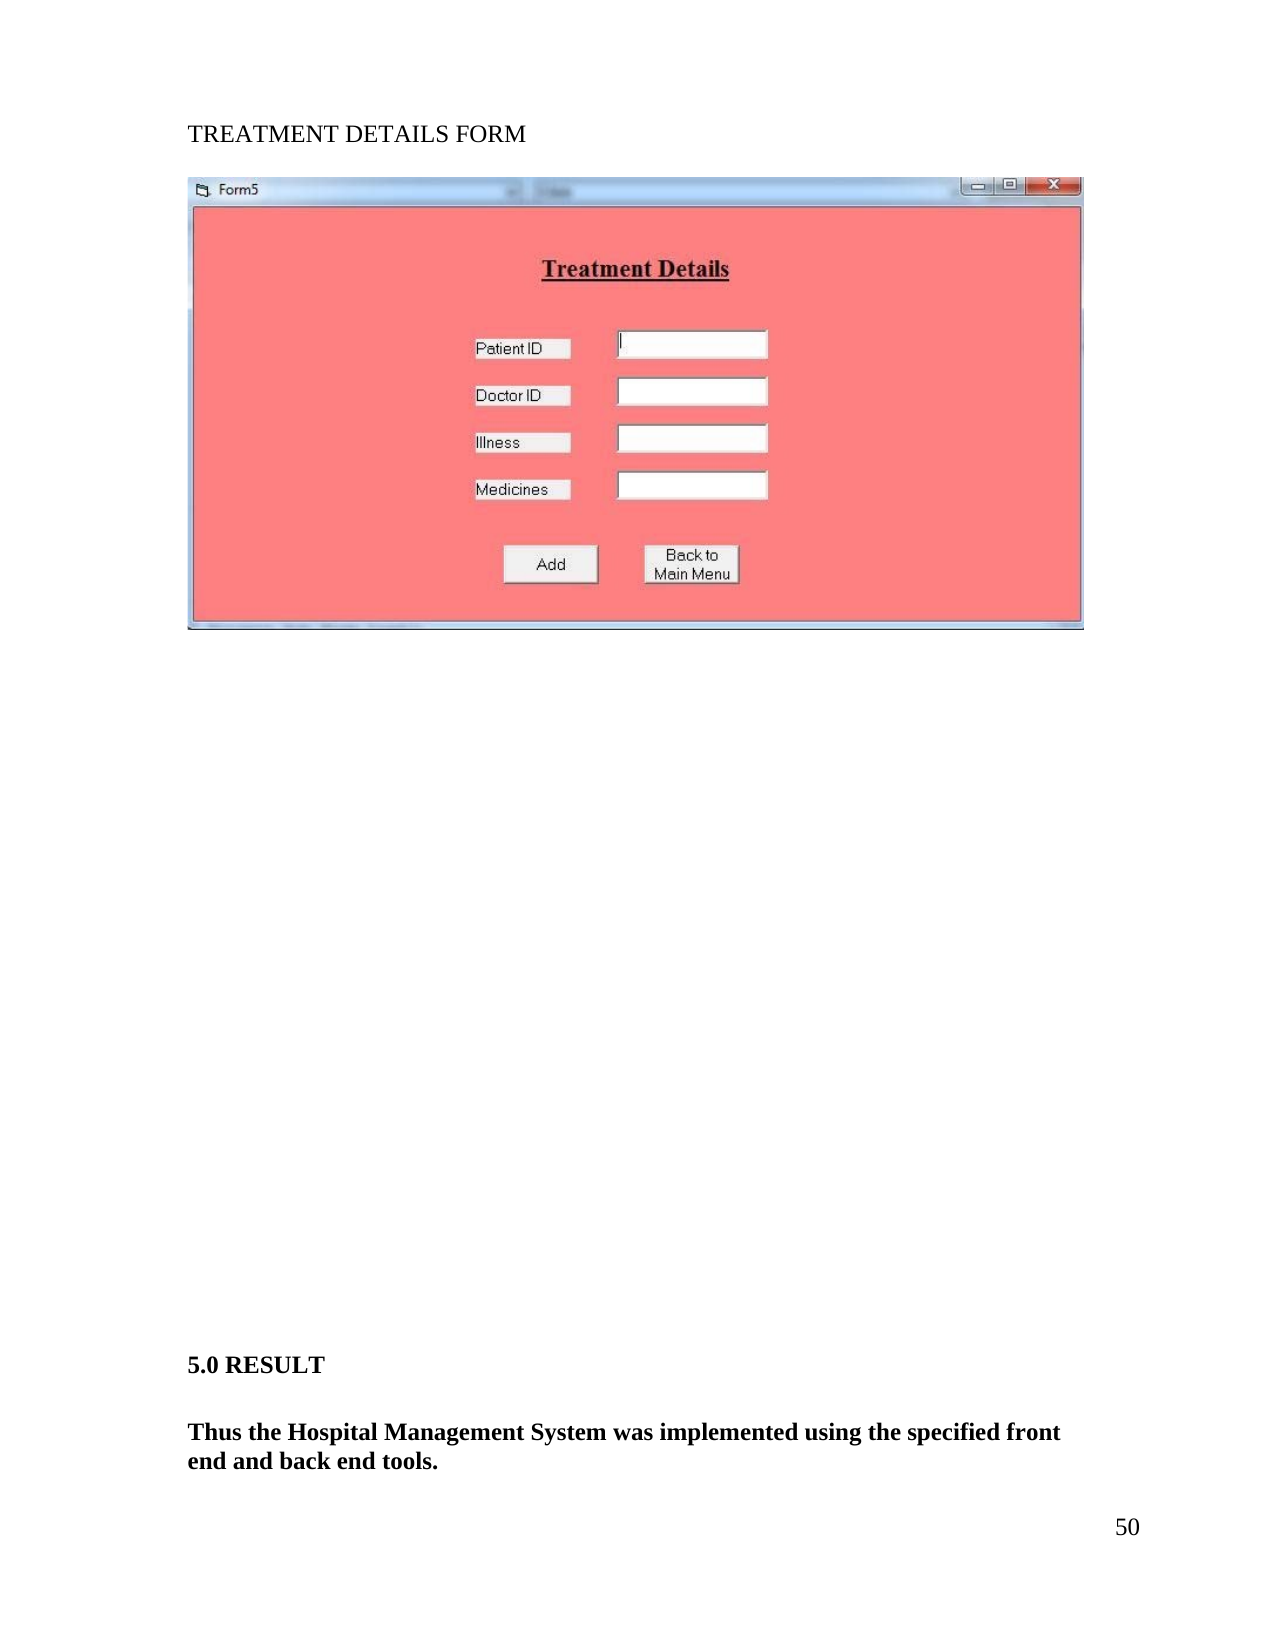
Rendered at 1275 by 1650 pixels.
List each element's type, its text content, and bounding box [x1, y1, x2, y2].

text TREATMENT DETAILS FORM [187, 119, 1139, 148]
subtitle 5.0 RESULT [187, 1350, 1139, 1379]
picture [187, 177, 1084, 630]
text Thus the Hospital Management System was implemented using the specified front end and back end tools. [187, 1417, 1082, 1475]
